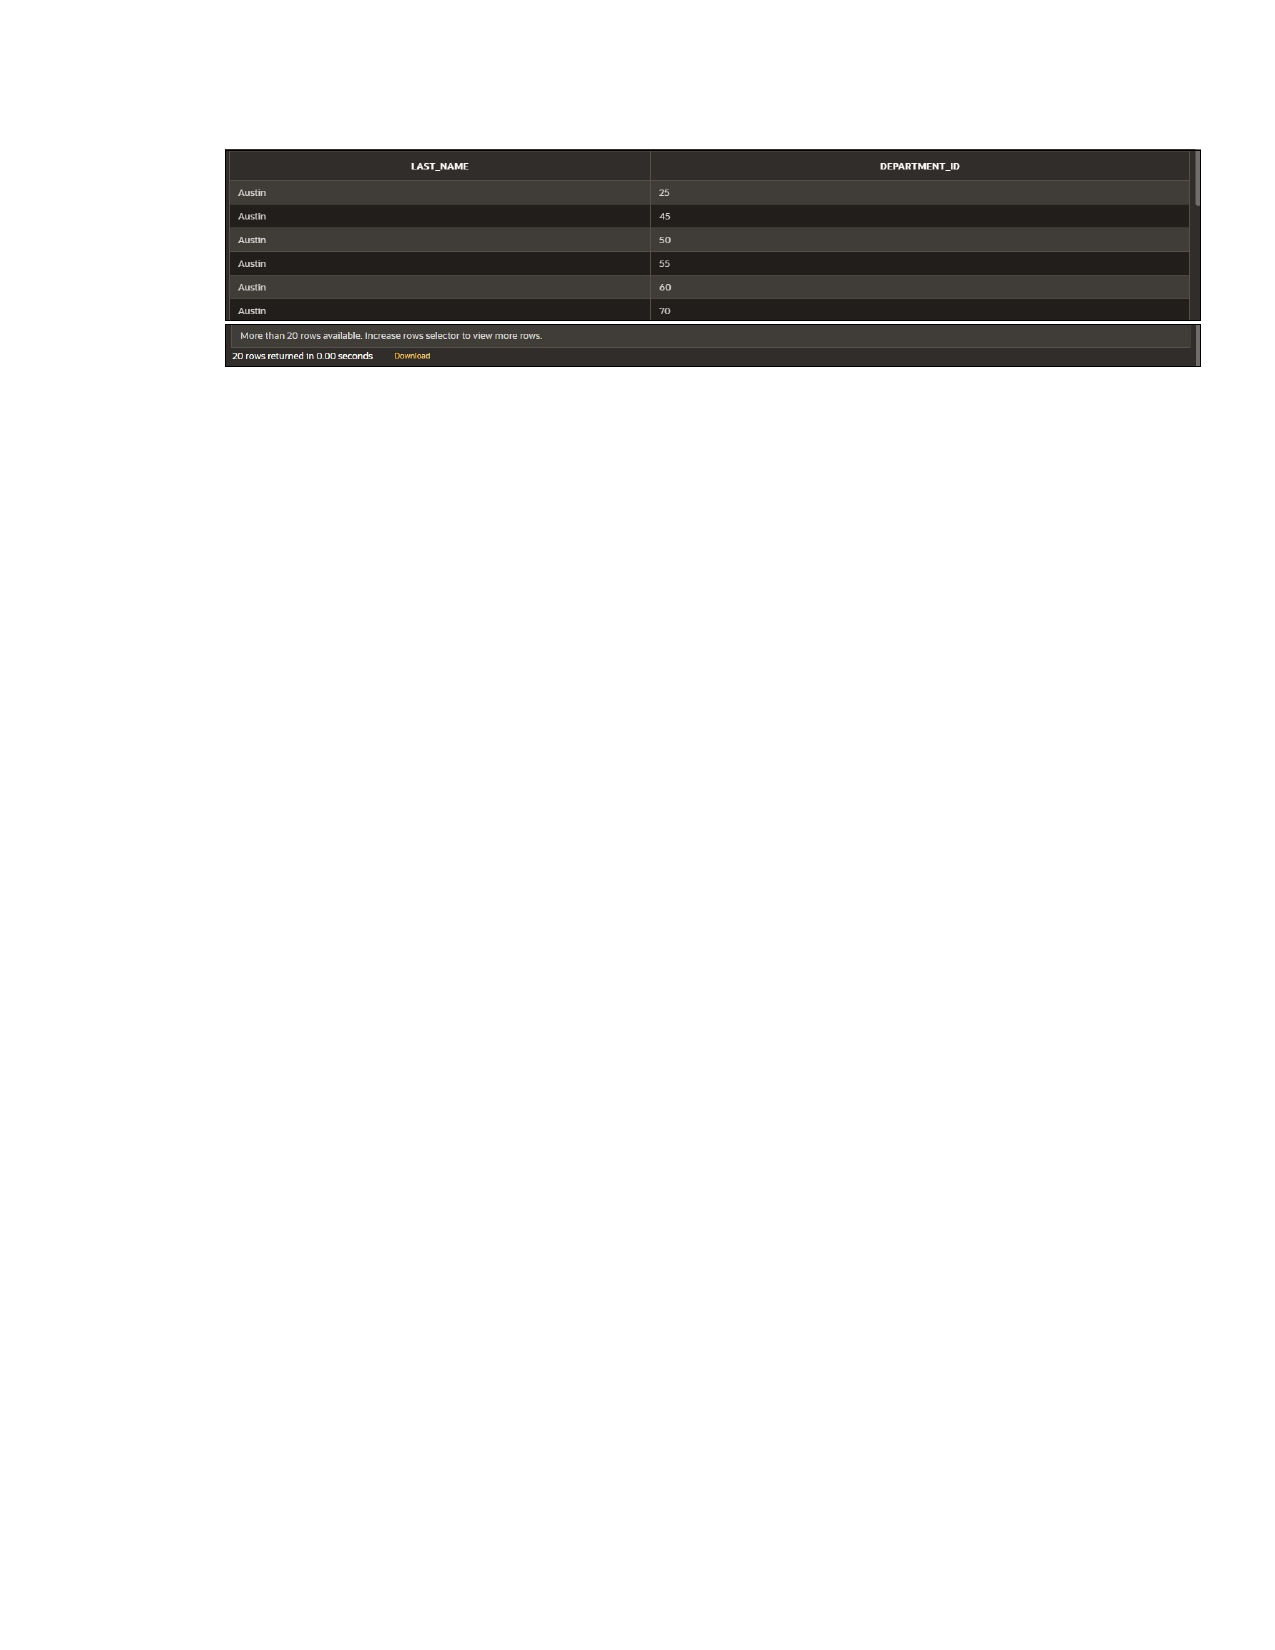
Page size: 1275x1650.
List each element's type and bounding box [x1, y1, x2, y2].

picture [226, 325, 1200, 366]
picture [226, 151, 1200, 320]
